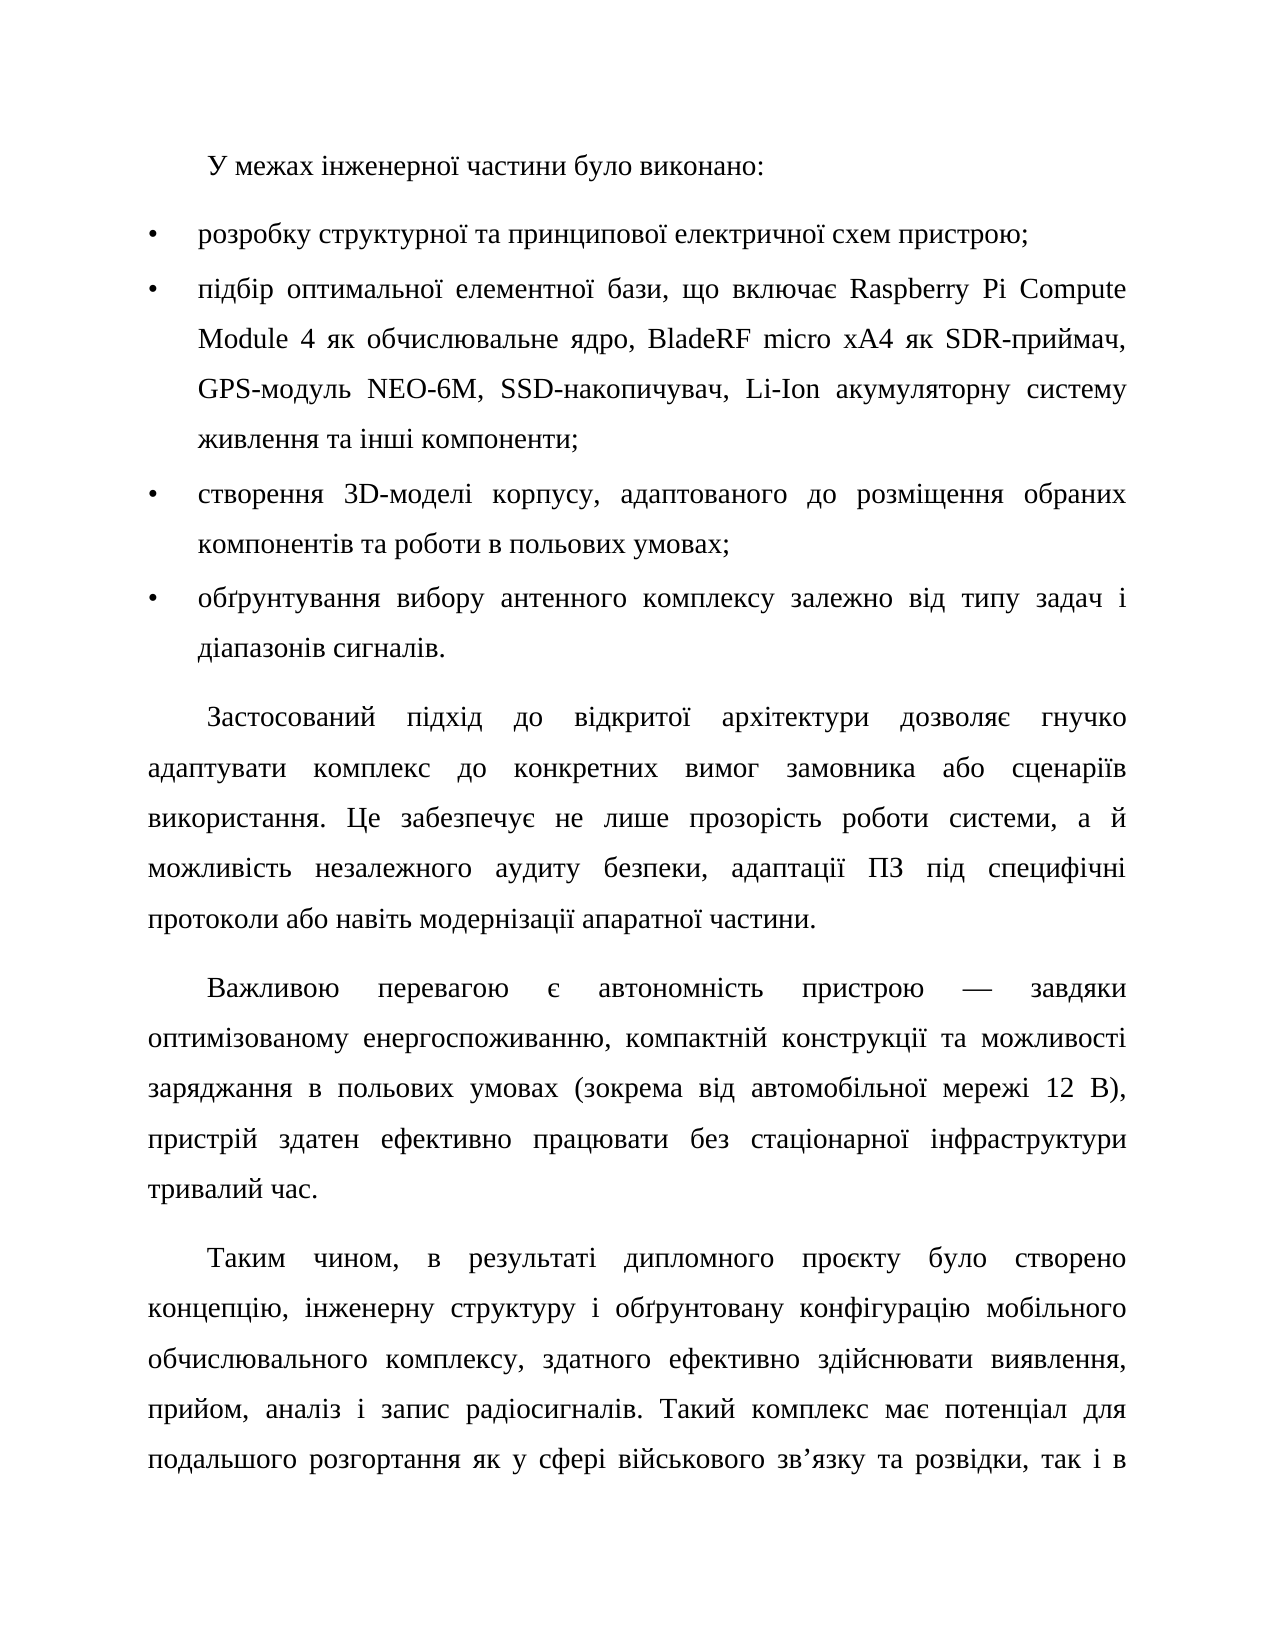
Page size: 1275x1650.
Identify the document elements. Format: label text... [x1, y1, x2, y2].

text Важливою перевагою є автономність пристрою — завдяки оптимізованому енергоспоживанню, компактній конструкції та можливості заряджання в польових умовах (зокрема від автомобільної мережі 12 В), пристрій здатен ефективно працювати без стаціонарної інфраструктури тривалий час. [148, 970, 1127, 1204]
text У межах інженерної частини було виконано: [148, 148, 1127, 181]
list розробку структурної та принципової електричної схем пристрою; [148, 217, 1127, 250]
list створення 3D-моделі корпусу, адаптованого до розміщення обраних компонентів та роботи в польових умовах; [148, 476, 1127, 559]
list обґрунтування вибору антенного комплексу залежно від типу задач і діапазонів сигналів. [148, 580, 1127, 664]
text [148, 1240, 1127, 1475]
list підбір оптимальної елементної бази, що включає Raspberry Pi Compute Module 4 як обчислювальне ядро, BladeRF micro xA4 як SDR-приймач, GPS-модуль NEO-6M, SSD-накопичувач, Li-Ion акумуляторну систему живлення та інші компоненти; [148, 271, 1127, 455]
text Застосований підхід до відкритої архітектури дозволяє гнучко адаптувати комплекс до конкретних вимог замовника або сценаріїв використання. Це забезпечує не лише прозорість роботи системи, а й можливість незалежного аудиту безпеки, адаптації ПЗ під специфічні протоколи або навіть модернізації апаратної частини. [148, 699, 1127, 934]
